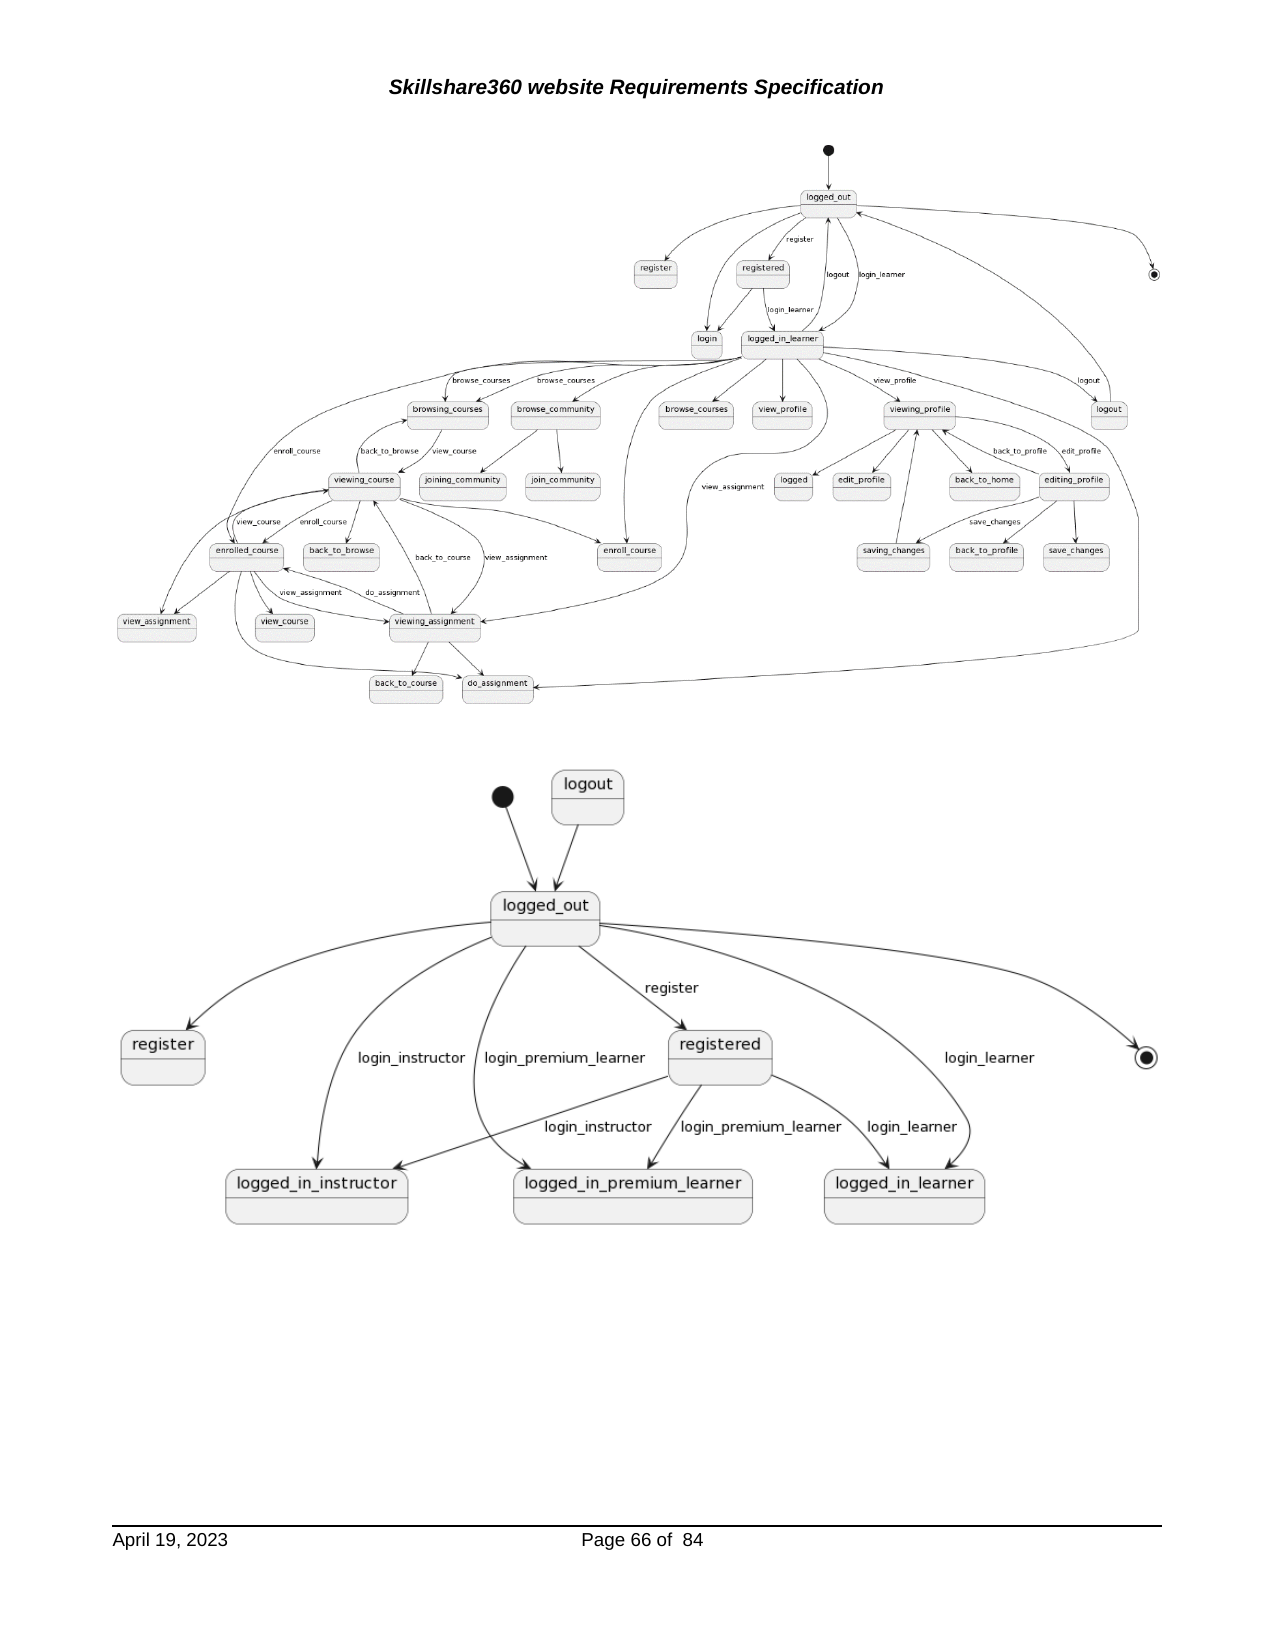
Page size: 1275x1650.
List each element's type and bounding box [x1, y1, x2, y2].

picture [113, 141, 1162, 706]
picture [113, 762, 1162, 1229]
